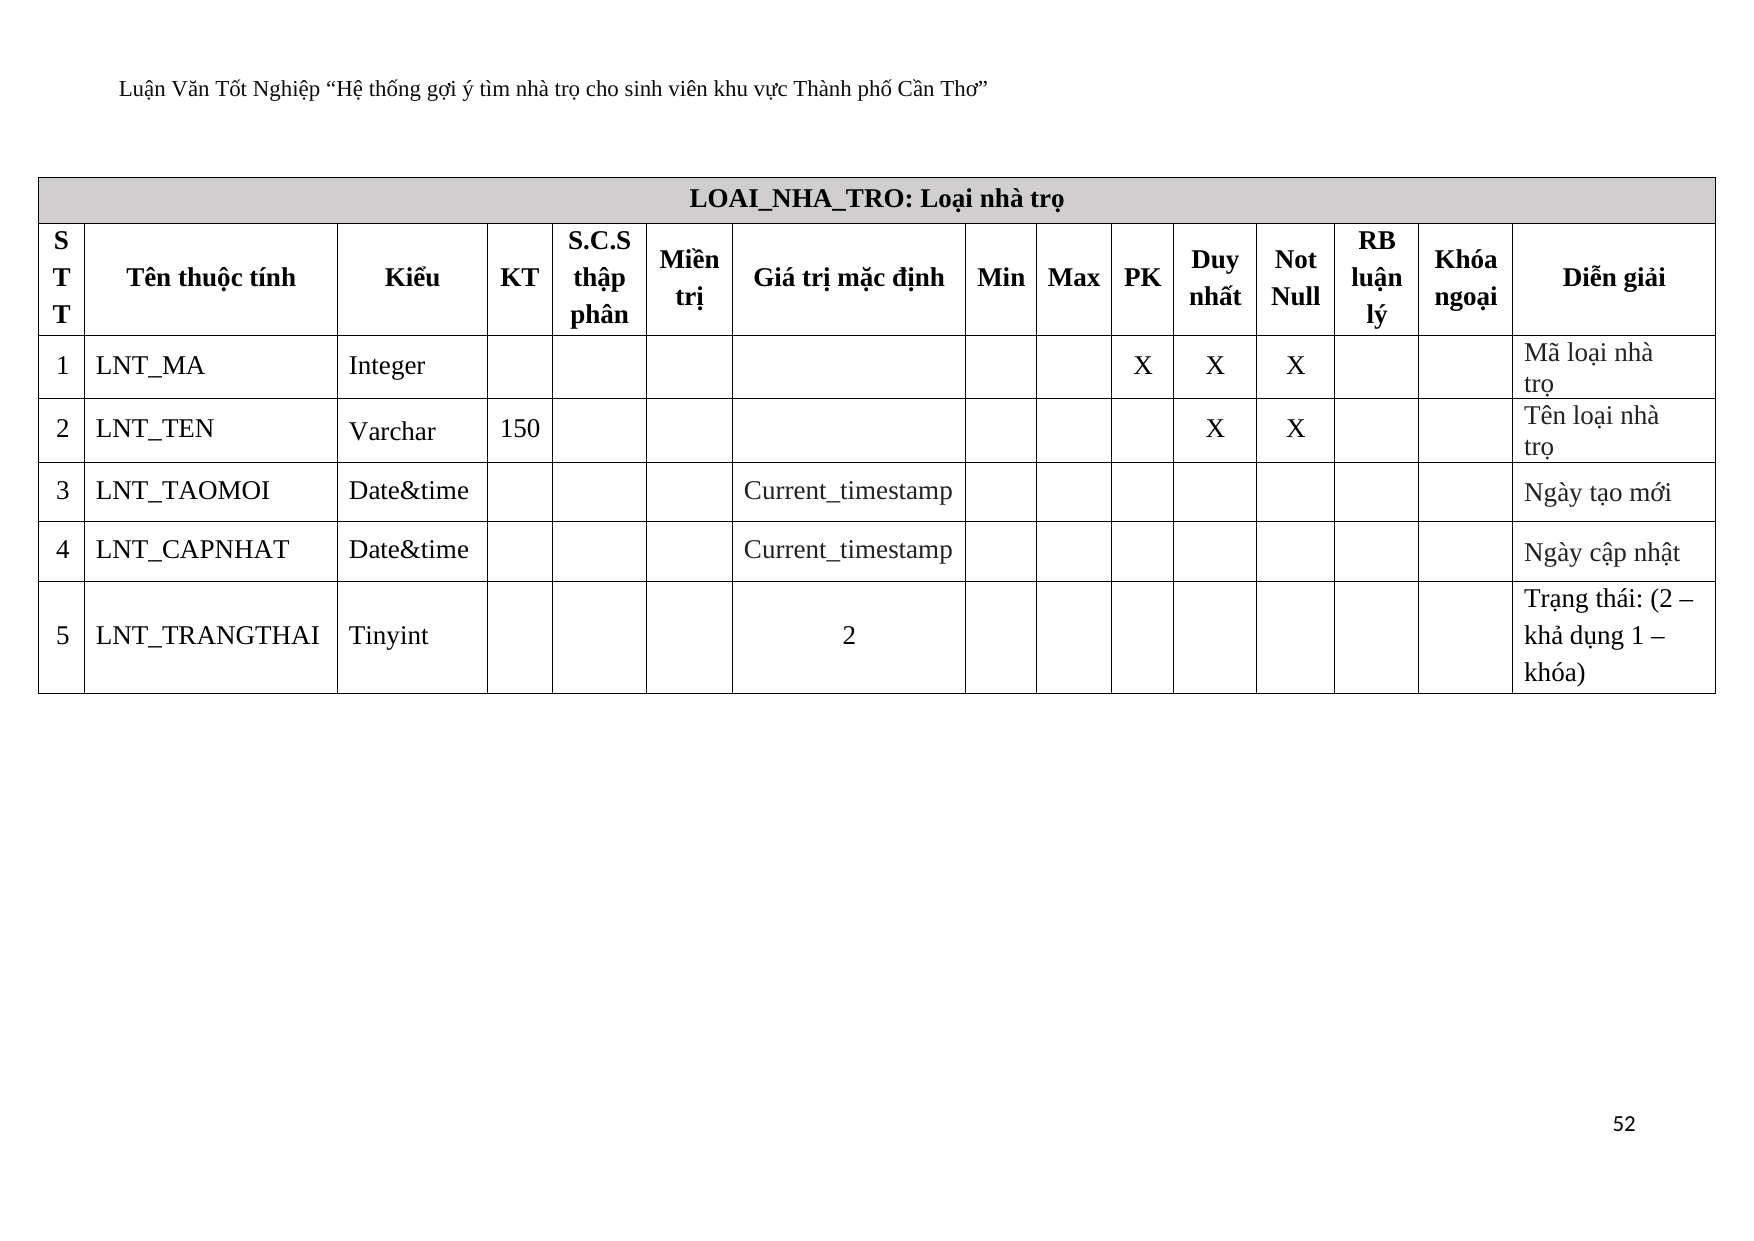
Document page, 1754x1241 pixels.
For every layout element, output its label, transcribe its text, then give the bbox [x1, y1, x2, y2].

table_cell [647, 522, 732, 581]
table_cell Diễn giải [1513, 224, 1715, 335]
table_cell X [1112, 336, 1173, 398]
table_cell Date&time [338, 463, 487, 521]
table_cell [1174, 463, 1256, 521]
table_cell Max [1037, 224, 1111, 335]
table_cell [966, 522, 1036, 581]
table_cell [1037, 463, 1111, 521]
table_cell Khóa ngoại [1419, 224, 1512, 335]
table_cell X [1174, 336, 1256, 398]
table_cell [553, 522, 646, 581]
table_cell [1037, 336, 1111, 398]
table_cell LNT_TAOMOI [85, 463, 337, 521]
table_cell [1257, 582, 1334, 693]
table_cell [1419, 522, 1512, 581]
table_cell [733, 336, 965, 398]
table_cell RB luận lý [1335, 224, 1418, 335]
table_cell [647, 399, 732, 462]
table_cell [1037, 399, 1111, 462]
table_cell Integer [338, 336, 487, 398]
table_cell 2 [733, 582, 965, 693]
table_cell 3 [39, 463, 84, 521]
table_cell [553, 399, 646, 462]
table_cell KT [488, 224, 552, 335]
table_cell [1037, 522, 1111, 581]
table_cell Mã loại nhà trọ [1554, 336, 1715, 398]
table_cell [553, 336, 646, 398]
table_cell [1112, 399, 1173, 462]
table_cell Ngày tạo mới [1513, 463, 1715, 521]
table_cell [1112, 582, 1173, 693]
table_cell [1335, 463, 1418, 521]
table_cell S.C.S thập phân [553, 224, 646, 335]
table_cell [553, 463, 646, 521]
table_cell [1037, 582, 1111, 693]
table_cell [647, 463, 732, 521]
table_cell [1257, 463, 1334, 521]
table_cell 1 [39, 336, 84, 398]
table_cell Min [966, 224, 1036, 335]
table_cell Trạng thái: (2 – khả dụng 1 – khóa) [1513, 582, 1715, 693]
table_cell Tên thuộc tính [85, 224, 337, 335]
table_cell [966, 336, 1036, 398]
table_cell 2 [39, 399, 84, 462]
table_cell [1335, 399, 1418, 462]
table_cell STT [39, 224, 84, 335]
table_cell [1335, 582, 1418, 693]
table_cell LNT_TEN [85, 399, 337, 462]
table_cell 150 [488, 399, 552, 462]
table_cell PK [1112, 224, 1173, 335]
table_cell [488, 463, 552, 521]
table_cell [733, 399, 965, 462]
table_cell [1257, 522, 1334, 581]
table_cell Duy nhất [1174, 224, 1256, 335]
table_cell [553, 582, 646, 693]
table_cell [966, 463, 1036, 521]
table_cell [1335, 522, 1418, 581]
table_cell [966, 582, 1036, 693]
table_cell Current_timestamp [733, 522, 965, 581]
table_cell Not Null [1257, 224, 1334, 335]
table_cell Varchar [338, 399, 487, 462]
table_cell Ngày cập nhật [1513, 522, 1715, 581]
table_cell [1419, 399, 1512, 462]
table_cell [488, 582, 552, 693]
table_cell X [1257, 336, 1334, 398]
table_cell LNT_MA [85, 336, 337, 398]
table_cell Miền trị [647, 224, 732, 335]
table_cell [1112, 463, 1173, 521]
table_header LOAI_NHA_TRO: Loại nhà trọ [39, 178, 1715, 223]
table_cell X [1174, 399, 1256, 462]
table_cell [488, 336, 552, 398]
table_cell [488, 522, 552, 581]
table_cell [1419, 336, 1512, 398]
table_cell [1419, 582, 1512, 693]
table_cell [647, 582, 732, 693]
table_cell [647, 336, 732, 398]
table_cell [1335, 336, 1418, 398]
table_cell Giá trị mặc định [733, 224, 965, 335]
table_cell Tên loại nhà trọ [1554, 399, 1715, 462]
table_cell Current_timestamp [733, 463, 965, 521]
table_cell X [1257, 399, 1334, 462]
table_cell [966, 399, 1036, 462]
table_cell LNT_CAPNHAT [85, 522, 337, 581]
table_cell Kiểu [338, 224, 487, 335]
table_cell [1174, 582, 1256, 693]
table_cell 5 [39, 582, 84, 693]
table_cell [1112, 522, 1173, 581]
table_cell Date&time [338, 522, 487, 581]
table_cell [1419, 463, 1512, 521]
table_cell 4 [39, 522, 84, 581]
table_cell Tinyint [338, 582, 487, 693]
table_cell LNT_TRANGTHAI [85, 582, 337, 693]
table_cell [1174, 522, 1256, 581]
